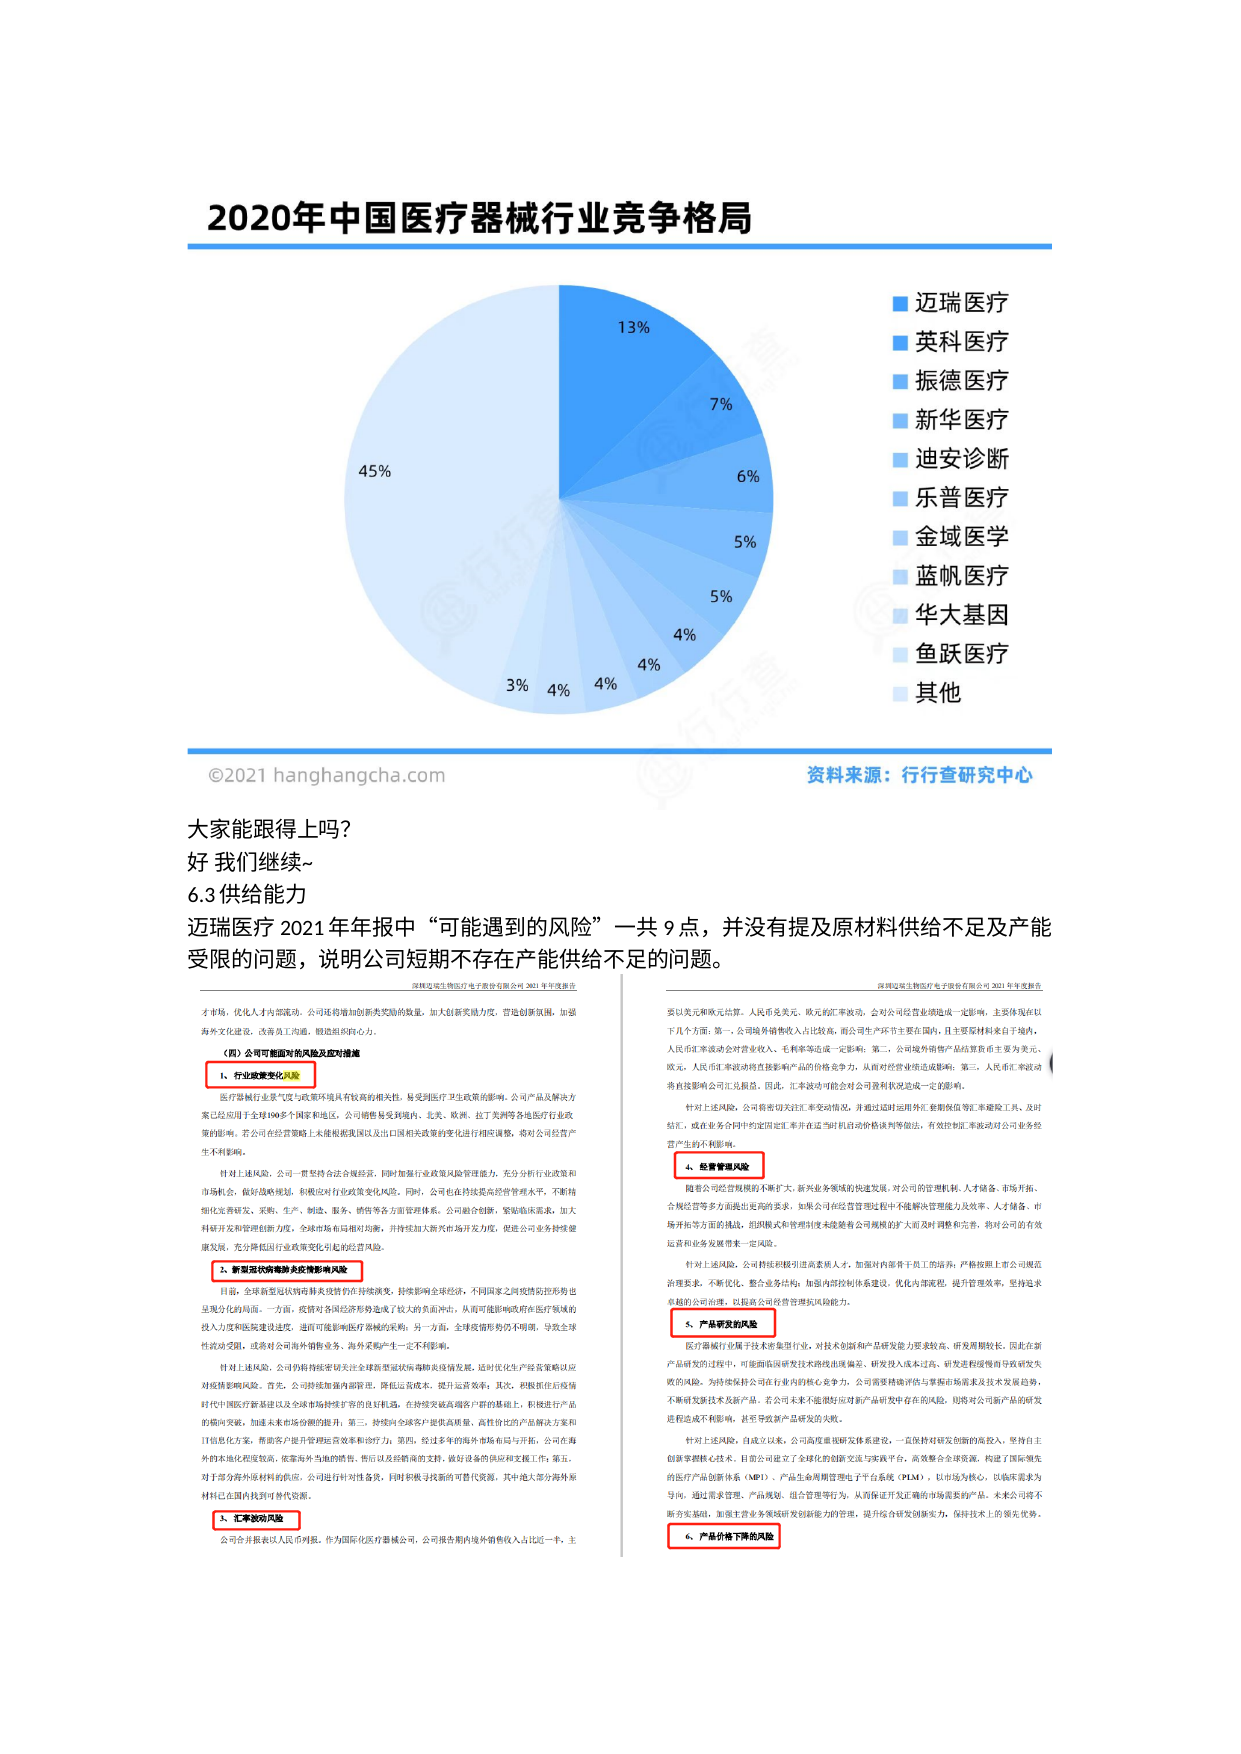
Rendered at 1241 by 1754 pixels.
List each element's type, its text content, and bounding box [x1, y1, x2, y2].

text 大家能跟得上吗？ [187, 812, 1053, 844]
text 6.3供给能力 [187, 877, 1053, 909]
picture [187, 162, 1052, 810]
text 好 我们继续~ [187, 844, 1053, 877]
picture [187, 974, 1053, 1557]
text 迈瑞医疗2021年年报中“可能遇到的风险”一共9点，并没有提及原材料供给不足及产能受限的问题，说明公司短期不存在产能供给不足的问题。 [187, 909, 1053, 974]
